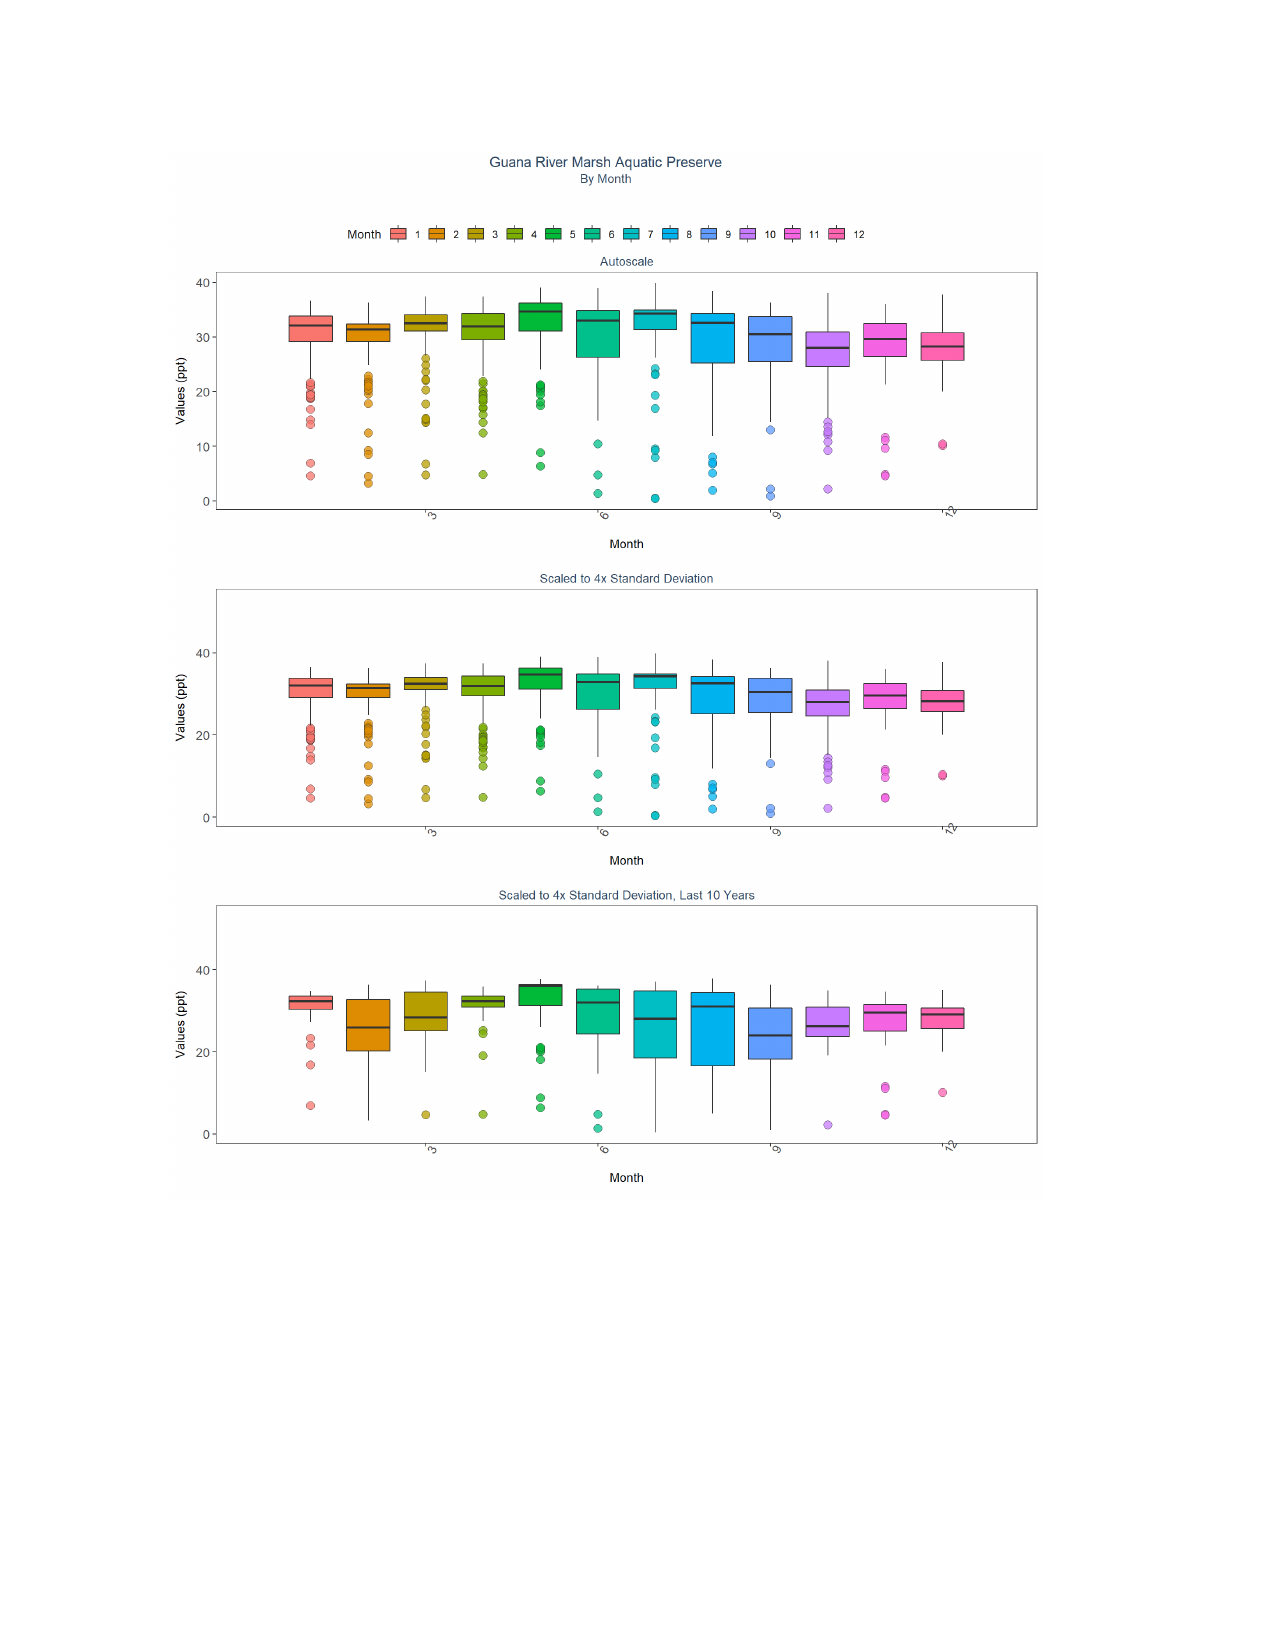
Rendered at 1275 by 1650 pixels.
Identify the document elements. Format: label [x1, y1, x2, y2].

picture [168, 150, 1044, 1200]
